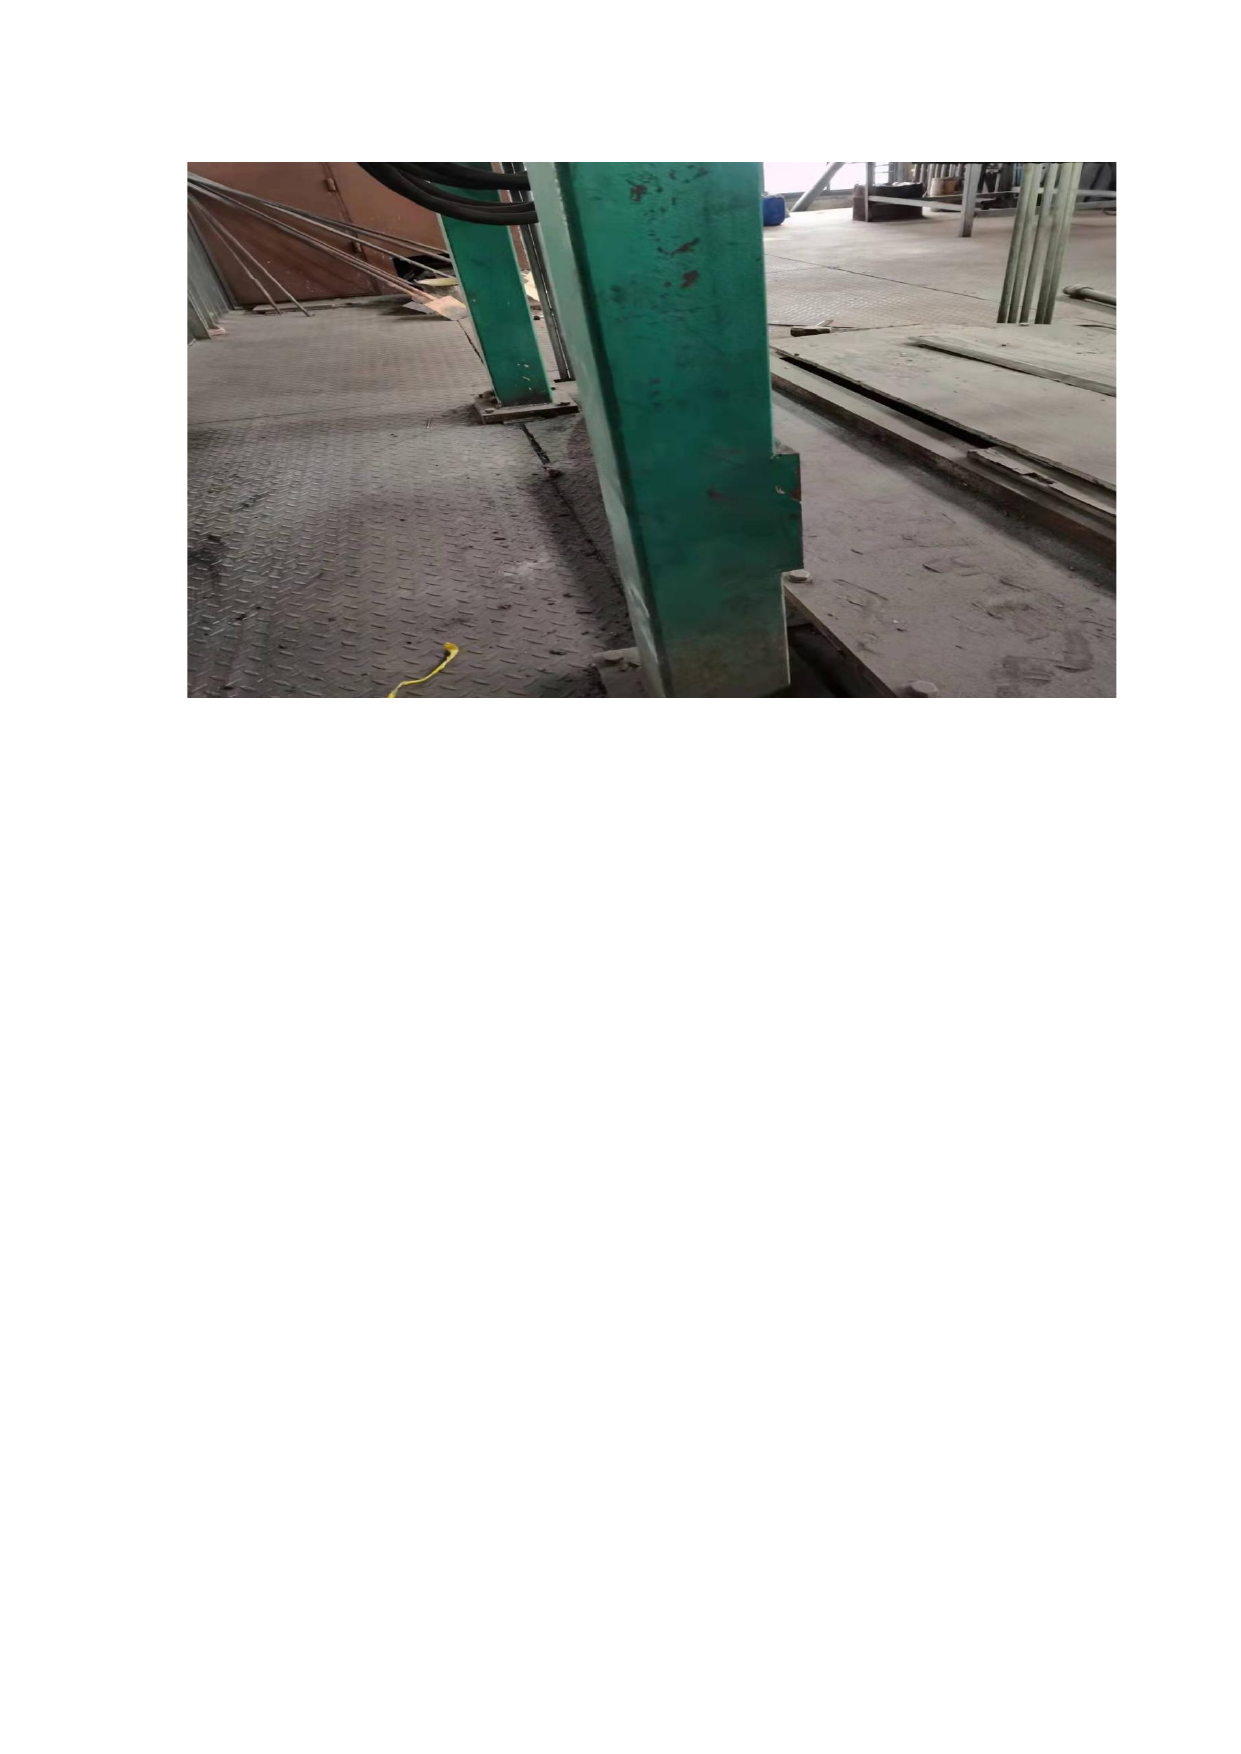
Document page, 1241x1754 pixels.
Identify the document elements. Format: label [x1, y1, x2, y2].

picture [187, 162, 1117, 698]
